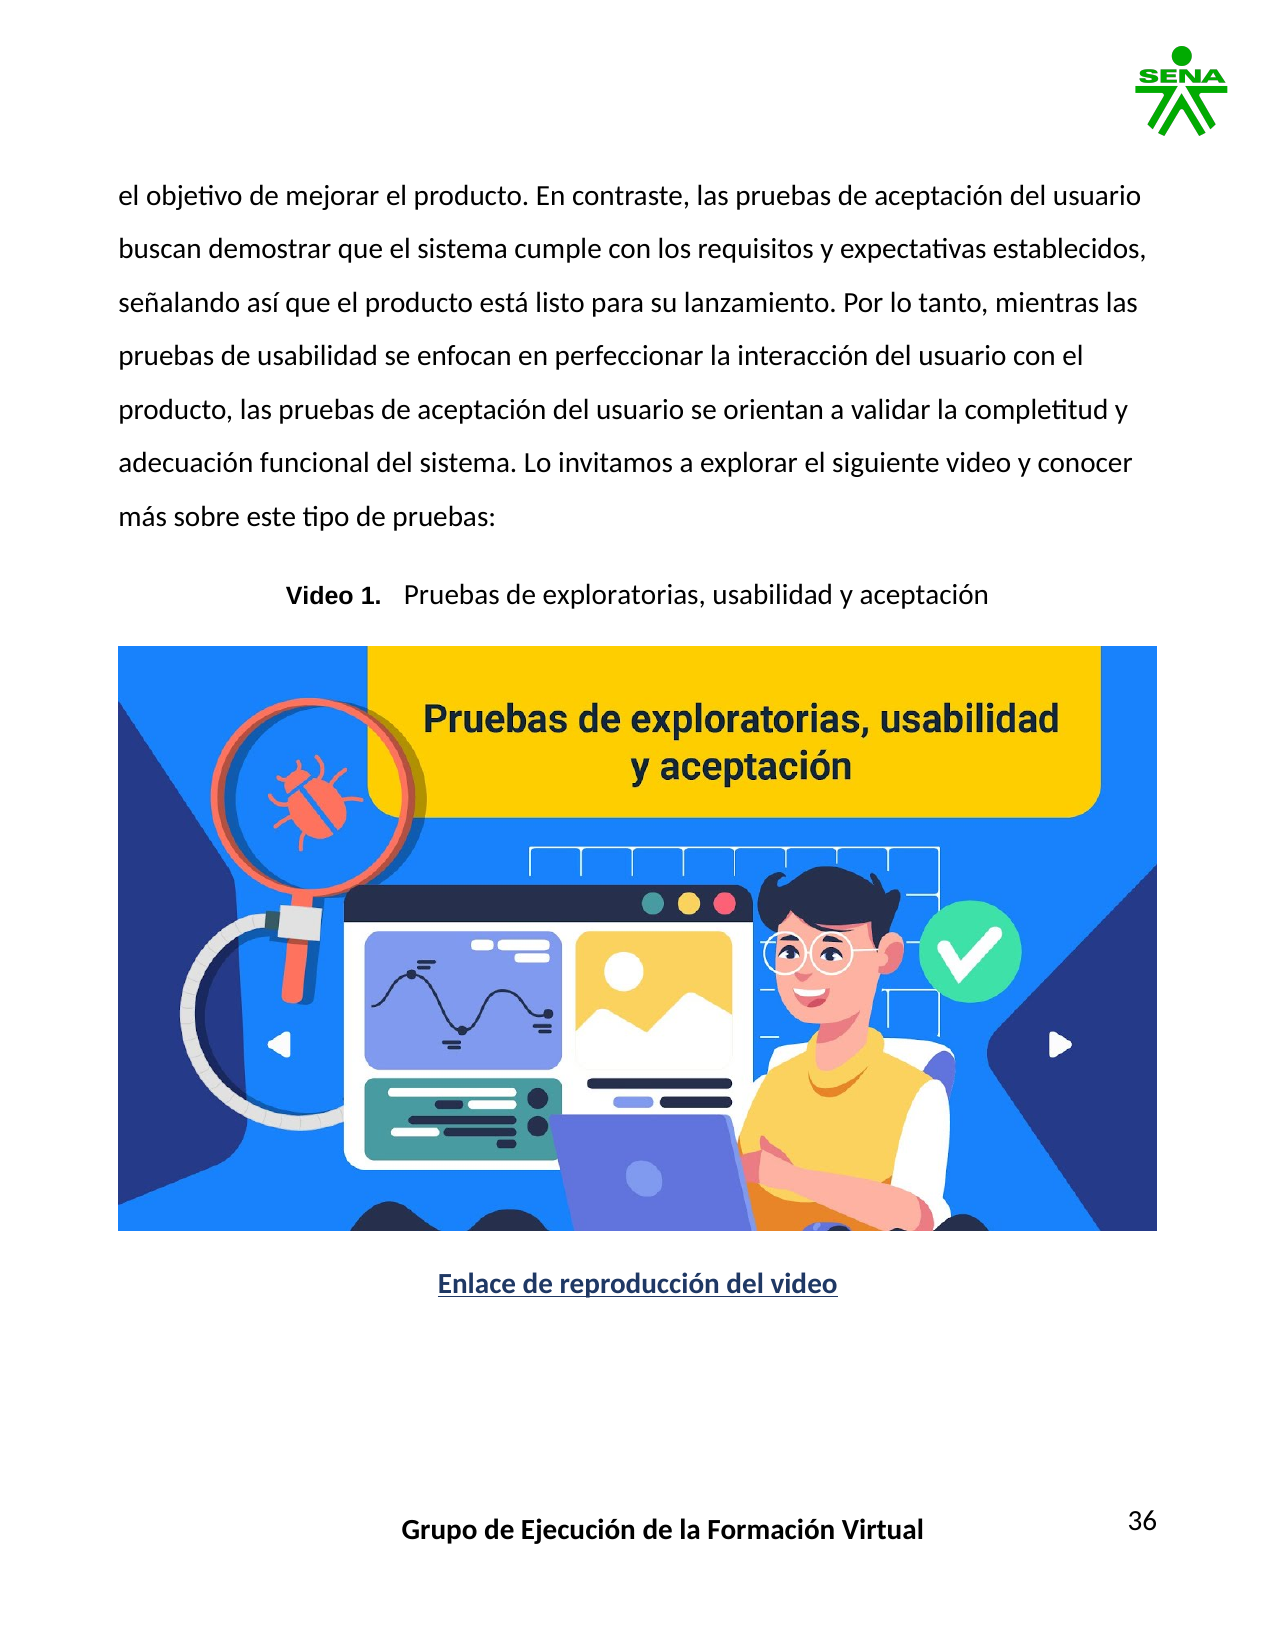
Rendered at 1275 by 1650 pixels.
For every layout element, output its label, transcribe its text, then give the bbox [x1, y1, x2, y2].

text Enlace de reproducción del video [118, 1265, 1157, 1301]
picture [1135, 46, 1228, 136]
picture [118, 646, 1157, 1231]
text Pruebas de exploratorias, usabilidad y aceptación [118, 576, 1157, 612]
